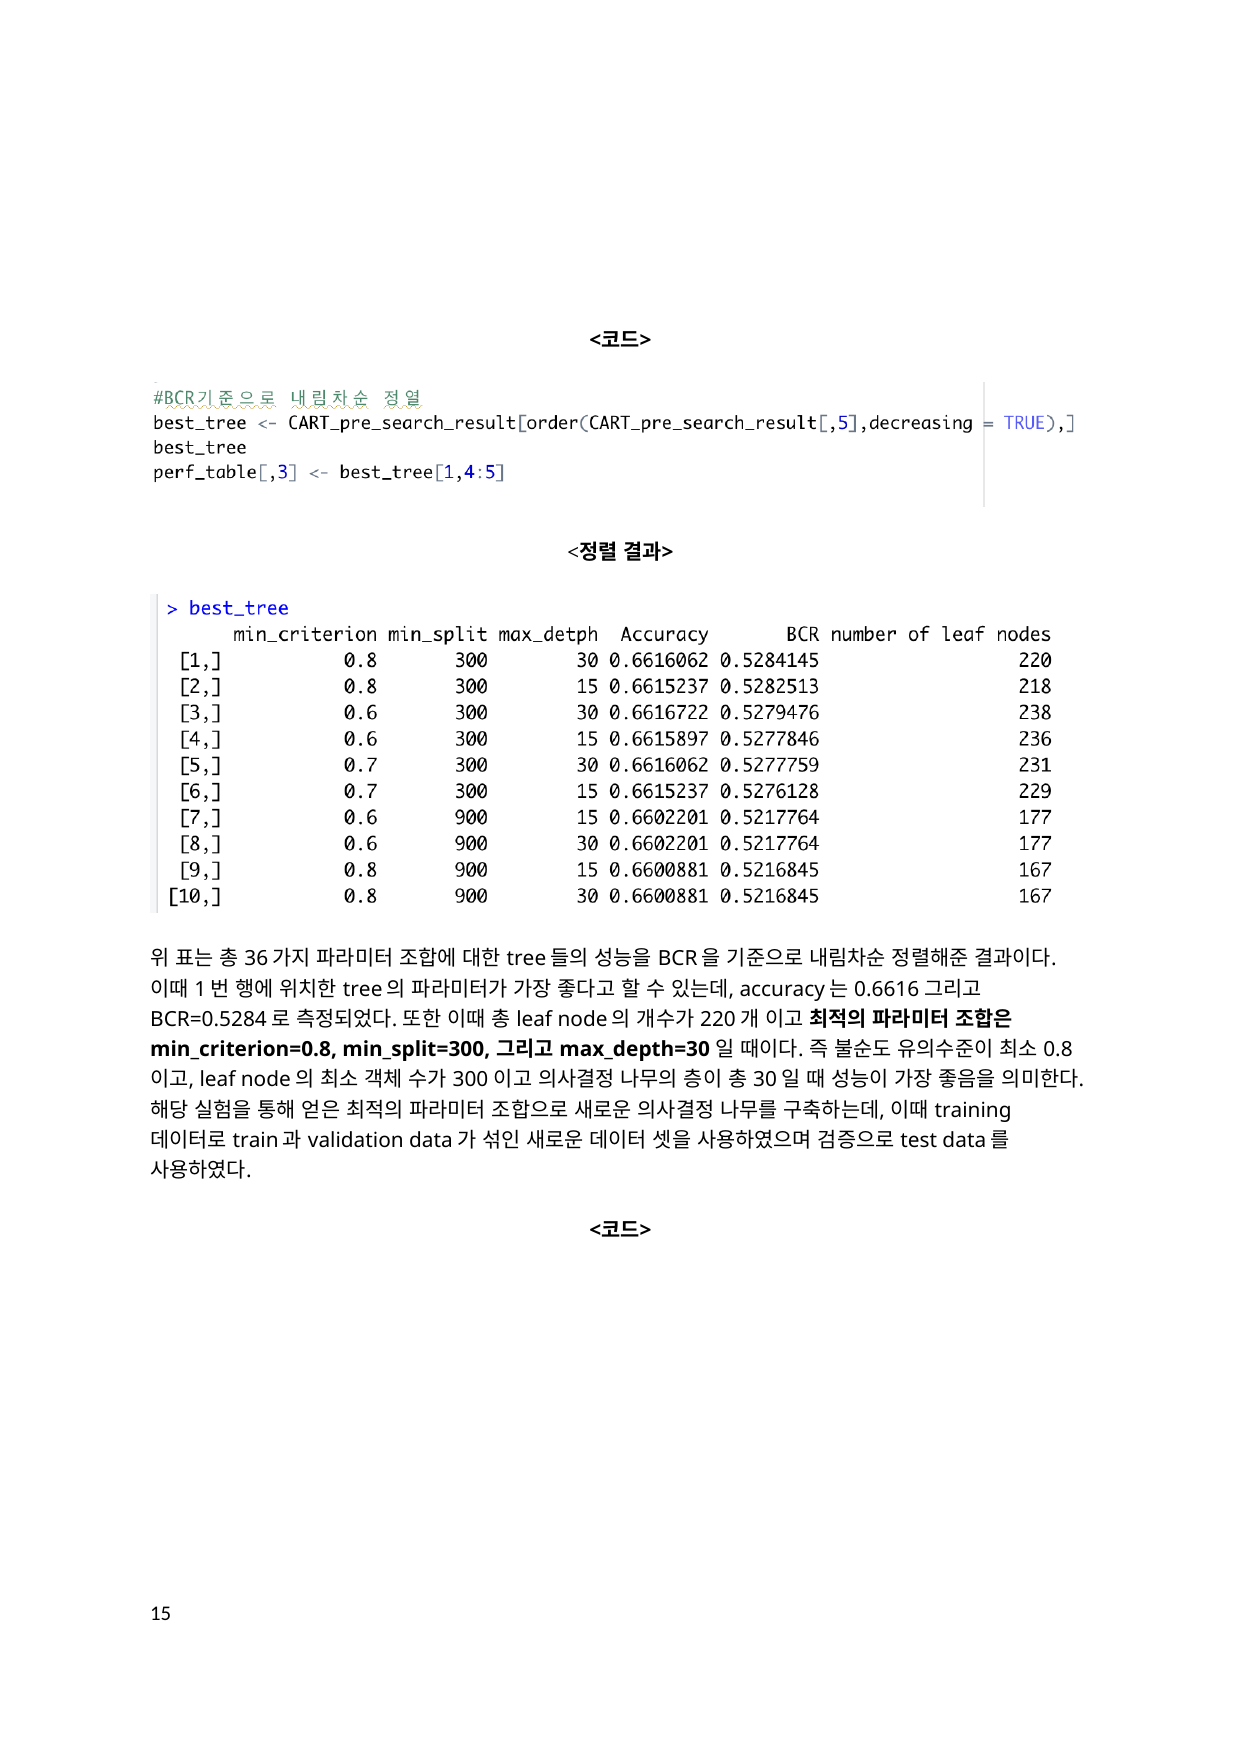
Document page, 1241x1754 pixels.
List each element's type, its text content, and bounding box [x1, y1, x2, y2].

text <코드> [150, 1213, 1090, 1243]
picture [150, 594, 1091, 913]
picture [150, 382, 1091, 507]
text <코드> [150, 323, 1090, 353]
text <정렬 결과> [150, 535, 1090, 566]
text 위 표는 총 36가지 파라미터 조합에 대한 tree들의 성능을 BCR을 기준으로 내림차순 정렬해준 결과이다. 이때 1번 행에 위치한 tree의 파라미터가 가장 좋다고 할 수 있는데, accuracy는 0.6616 그리고 BCR=0.5284로 측정되었다. 또한 이때 총 leaf node의 개수가 220개 이고 최적의 파라미터 조합은 min_criterion=0.8, min_split=300, 그리고 max_depth=30 일 때이다. 즉 불순도 유의수준이 최소 0.8 이고, leaf node의 최소 객체 수가 300 이고 의사결정 나무의 층이 총 30일 때 성능이 가장 좋음을 의미한다. 해당 실험을 통해 얻은 최적의 파라미터 조합으로 새로운 의사결정 나무를 구축하는데, 이때 training 데이터로 train과 validation data가 섞인 새로운 데이터 셋을 사용하였으며 검증으로 test data를 사용하였다. [150, 941, 1090, 1184]
